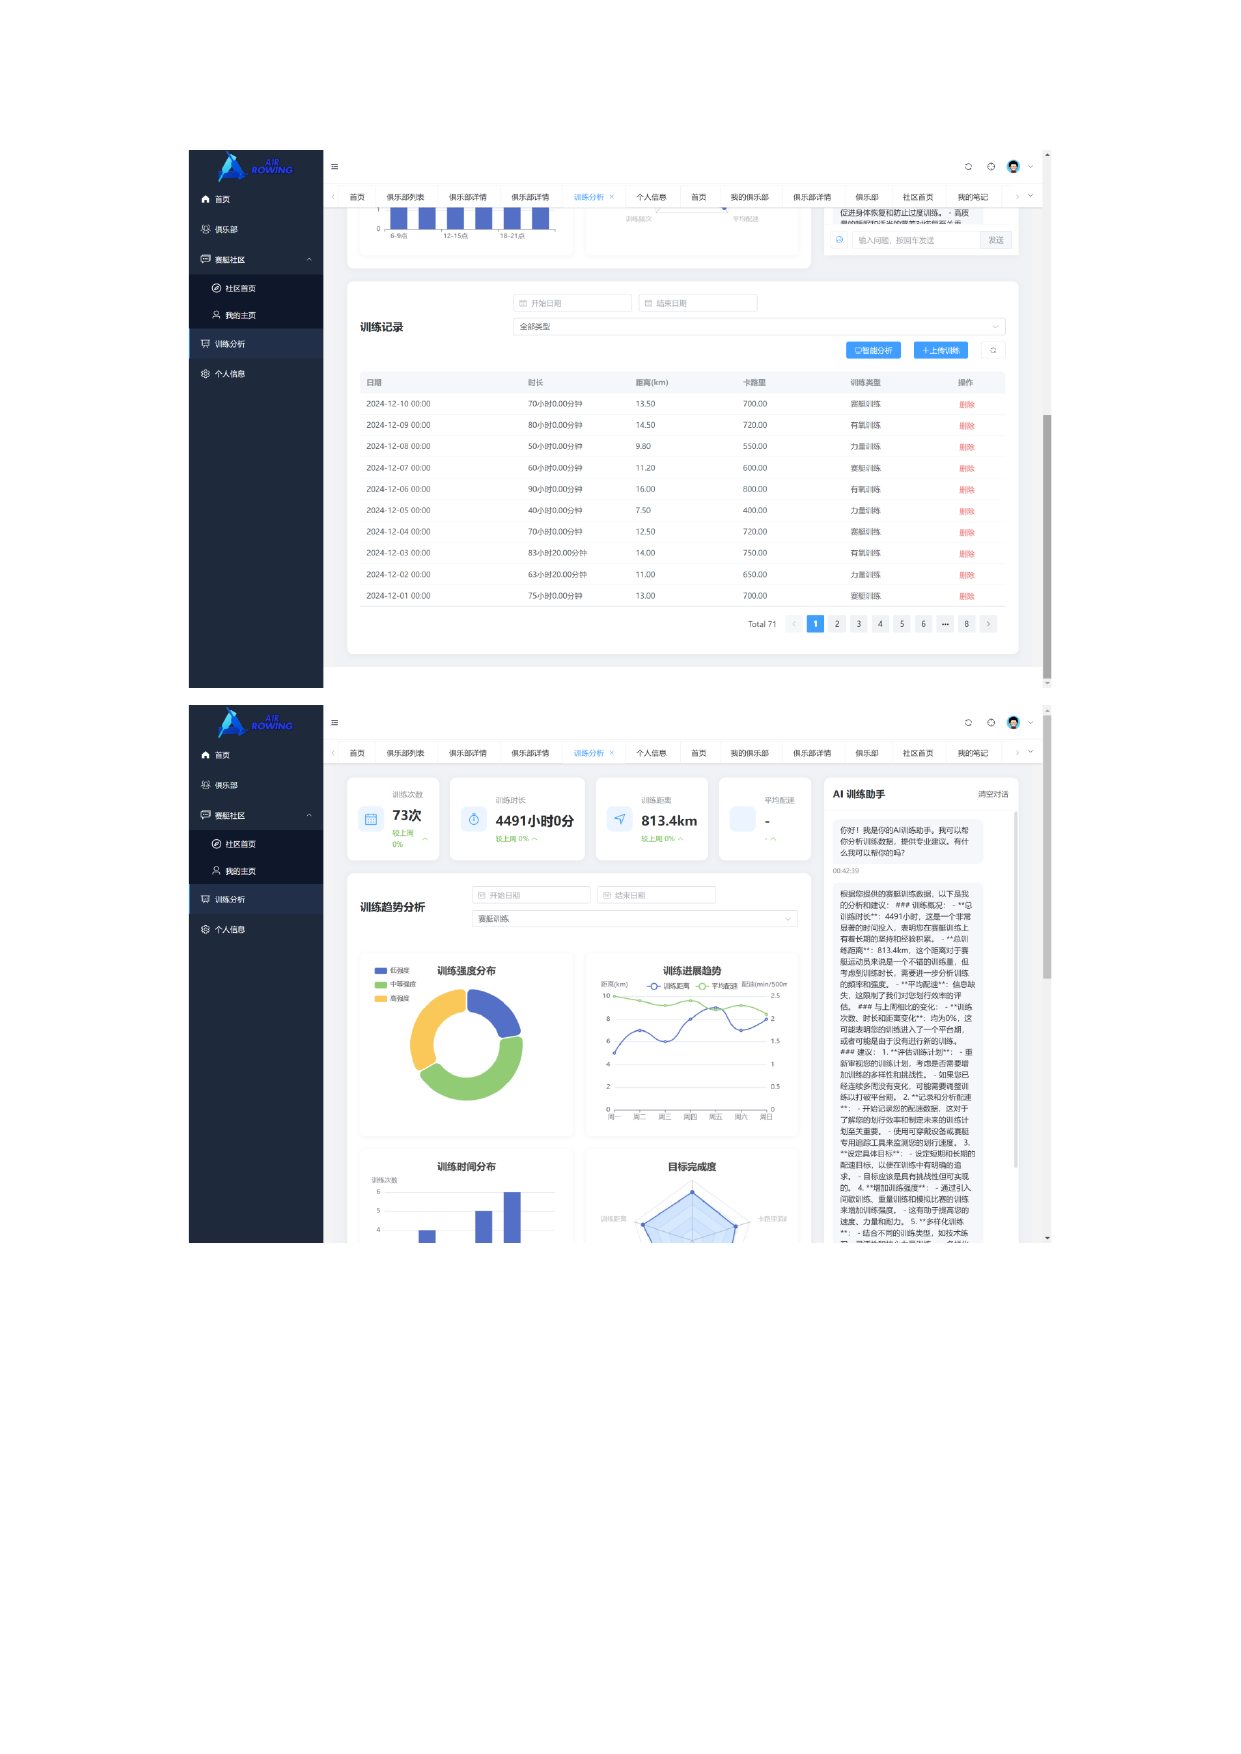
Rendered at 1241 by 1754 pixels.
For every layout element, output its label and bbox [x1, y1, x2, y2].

picture [188, 705, 1052, 1243]
picture [188, 150, 1052, 688]
